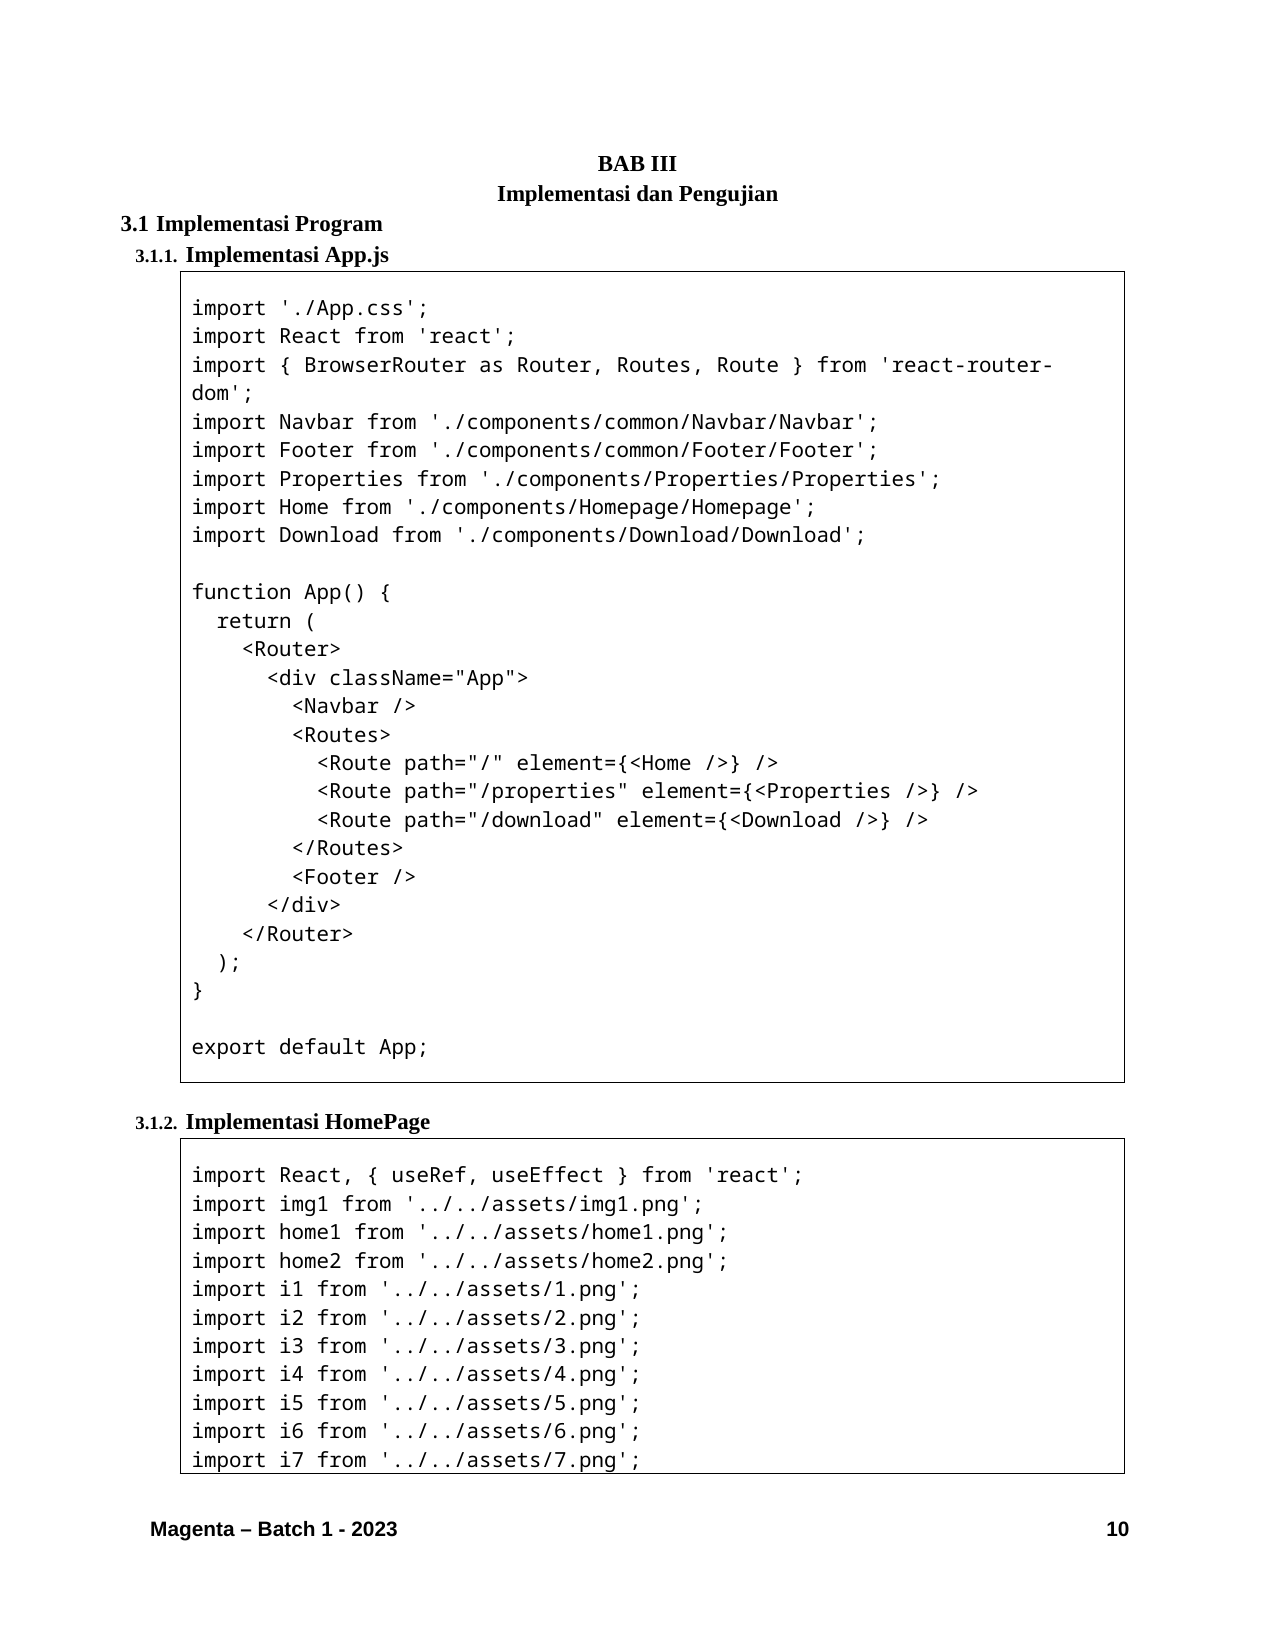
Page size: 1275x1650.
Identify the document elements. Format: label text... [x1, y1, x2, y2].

list Implementasi App.js [135, 241, 1125, 267]
table_header import './App.css'; import React from 'react'; import { BrowserRouter as Router, Routes, Route } from 'react-router-dom'; import Navbar from './components/common/Navbar/Navbar'; import Footer from './components/common/Footer/Footer'; import Properties from './components/Properties/Properties'; import Home from './components/Homepage/Homepage'; import Download from './components/Download/Download'; function App() { return ( <Router> <div className="App"> <Navbar /> <Routes> <Route path="/" element={<Home />} /> <Route path="/properties" element={<Properties />} /> <Route path="/download" element={<Download />} /> </Routes> <Footer /> </div> </Router> ); } export default App; [181, 272, 1124, 1082]
text Implementasi dan Pengujian [150, 180, 1125, 207]
subtitle BAB III [150, 150, 1125, 176]
list Implementasi HomePage [135, 1108, 1125, 1134]
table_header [181, 1139, 1124, 1473]
subtitle Implementasi Program [120, 210, 1125, 237]
